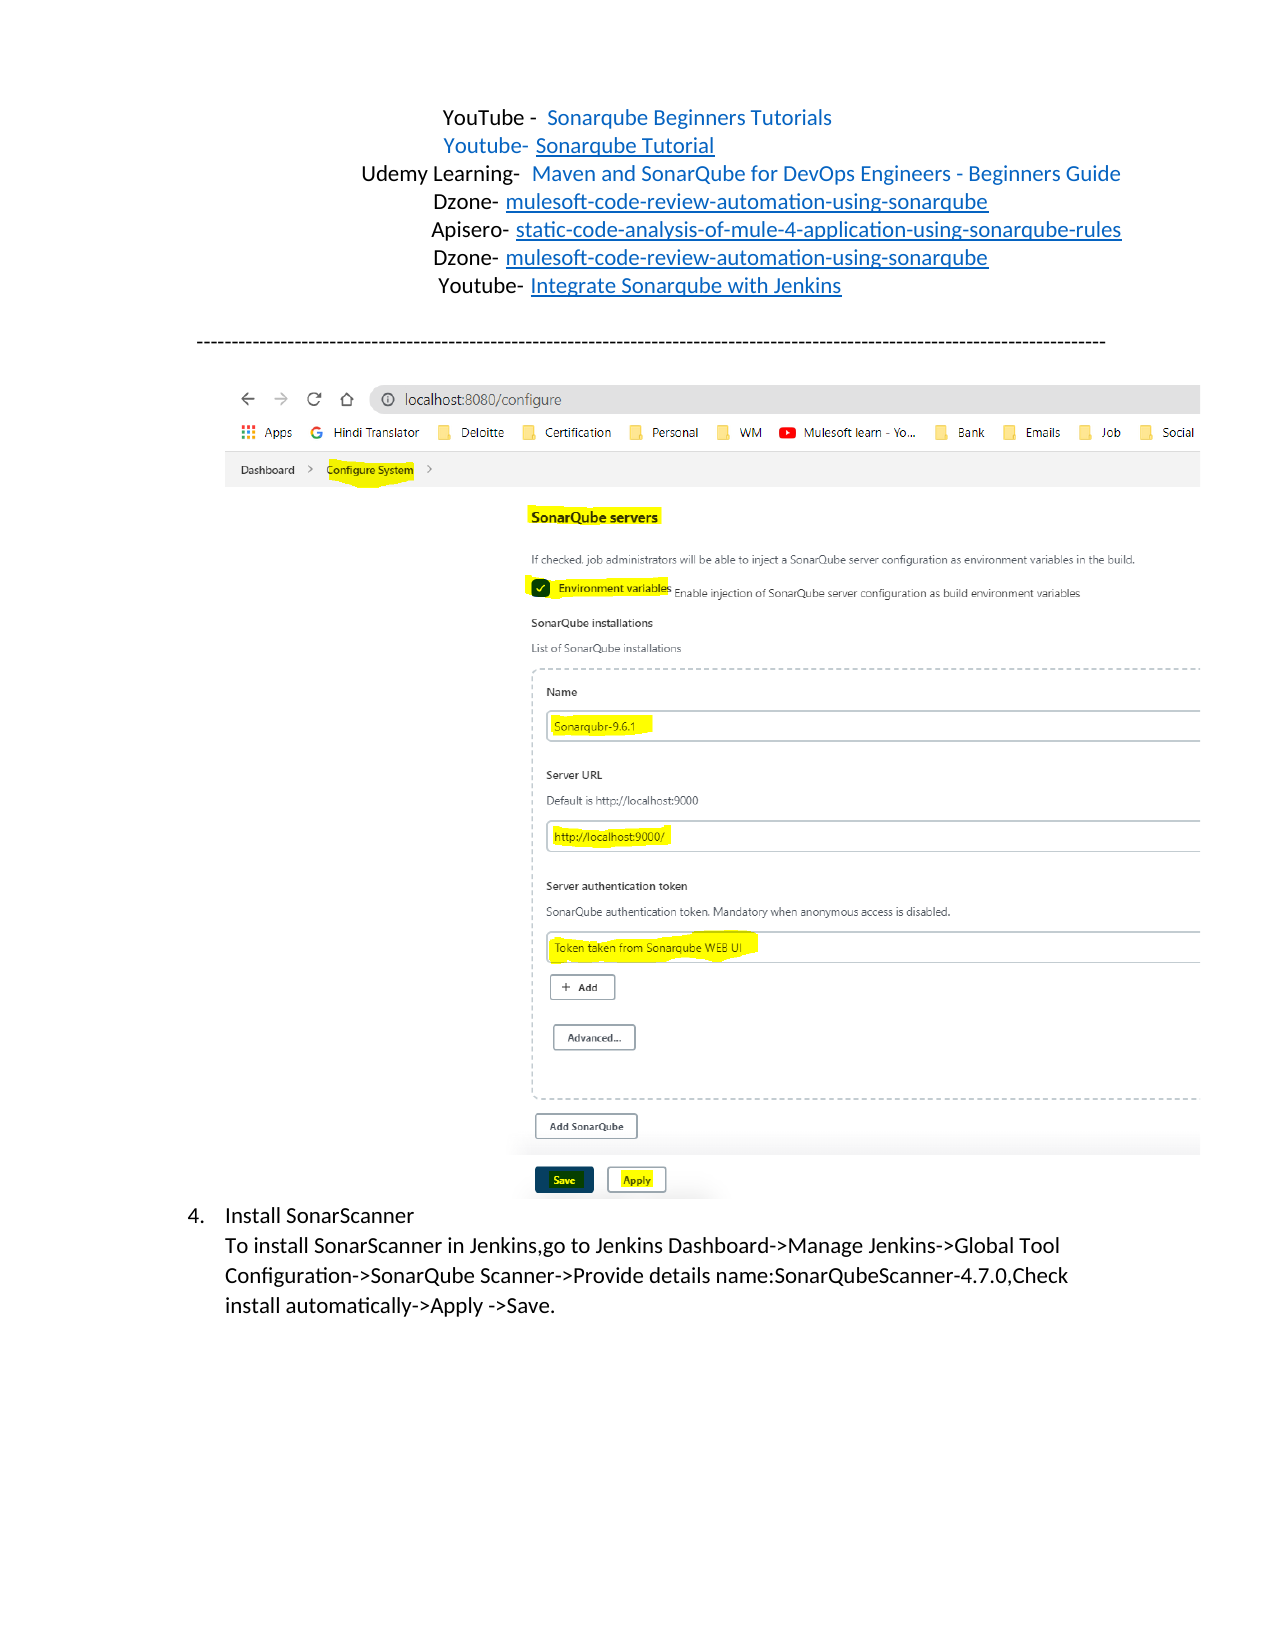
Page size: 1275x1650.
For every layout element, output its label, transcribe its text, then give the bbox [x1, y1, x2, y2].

list To install SonarScanner in Jenkins,go to Jenkins Dashboard->Manage Jenkins->Global Tool Configuration->SonarQube Scanner->Provide details name:SonarQubeScanner-4.7.0,Check install automatically->Apply ->Save. [225, 1231, 1125, 1319]
list Install SonarScanner [187, 1201, 1125, 1229]
picture [225, 383, 1200, 1199]
